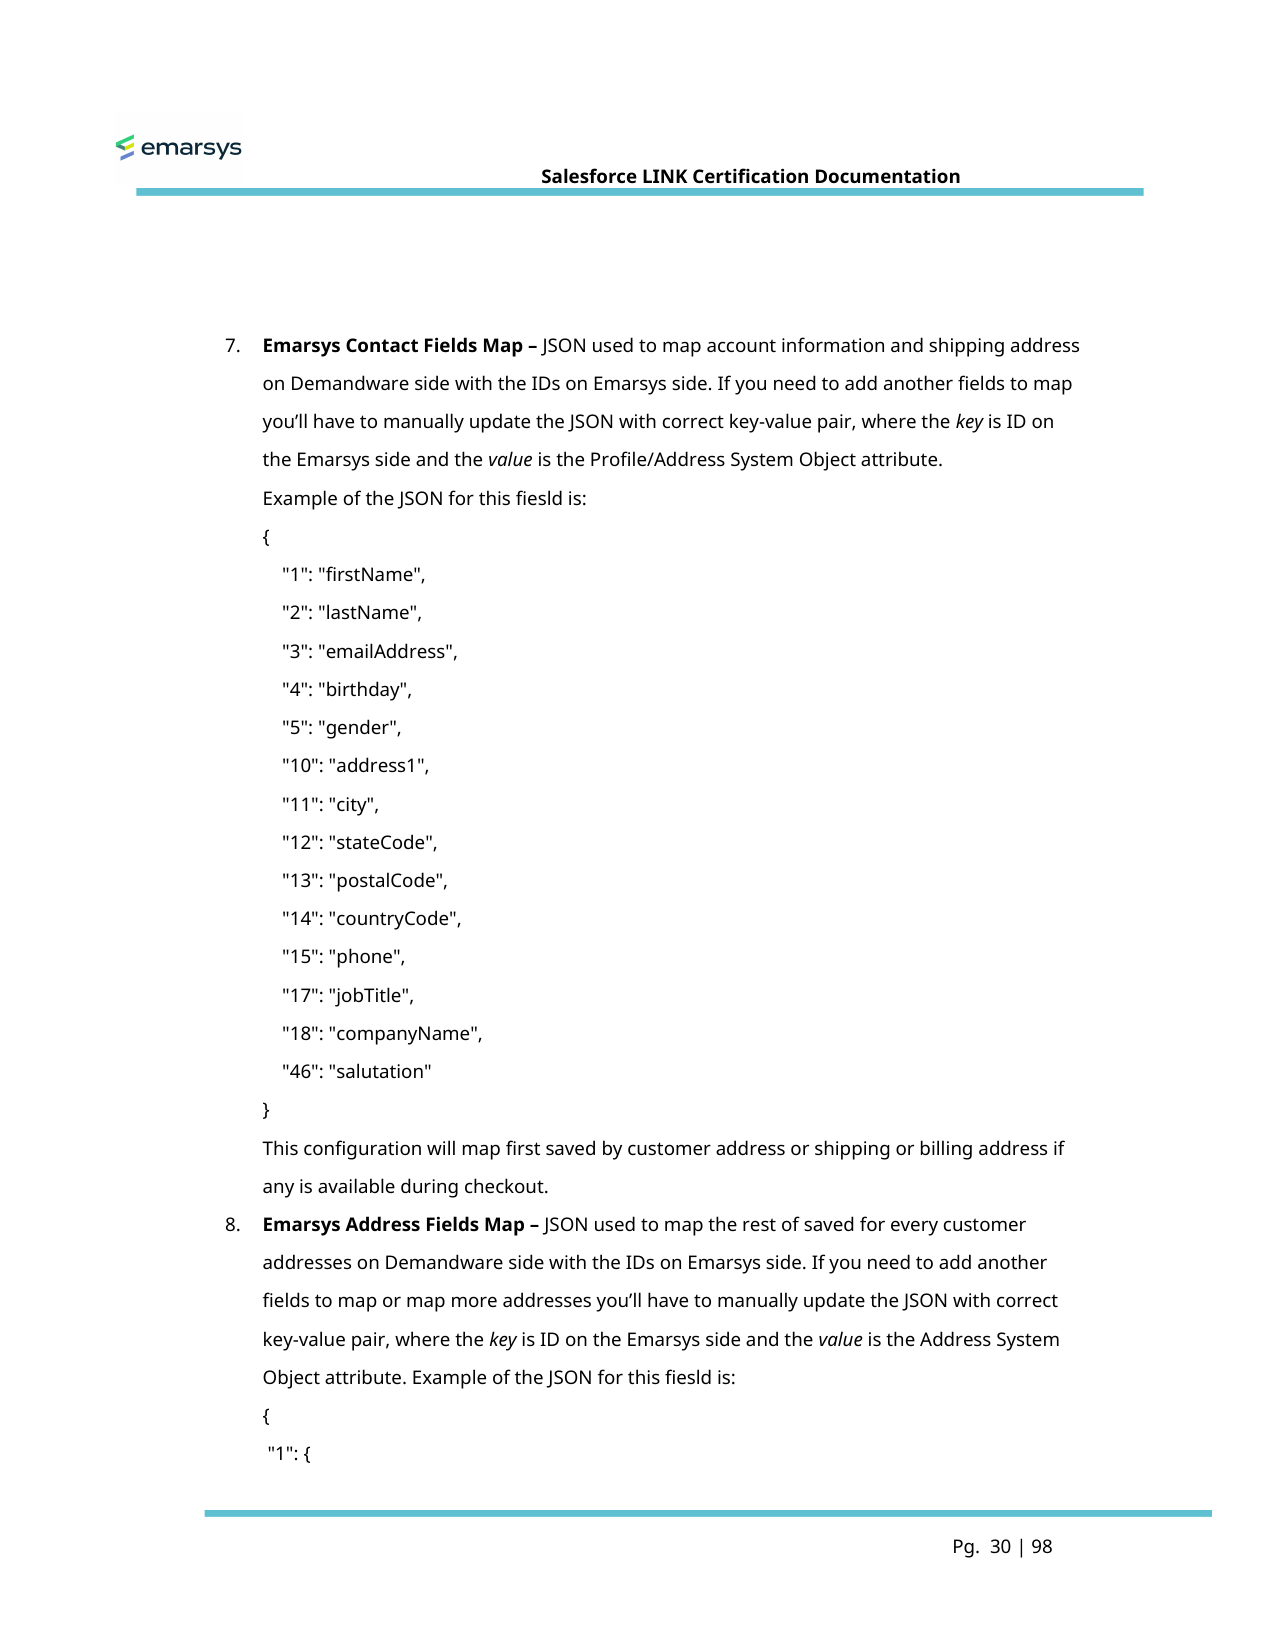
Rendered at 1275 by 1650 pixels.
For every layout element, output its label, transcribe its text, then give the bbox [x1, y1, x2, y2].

picture [113, 111, 244, 184]
list "17": "jobTitle", [262, 982, 1087, 1007]
list "3": "emailAddress", [262, 638, 1087, 663]
list "5": "gender", [262, 714, 1087, 740]
list "11": "city", [262, 791, 1087, 816]
list "46": "salutation" [262, 1058, 1087, 1084]
list "1": "firstName", [262, 561, 1087, 587]
list This configuration will map first saved by customer address or shipping or billing address if any is available during checkout. [262, 1135, 1087, 1199]
list { [262, 1402, 1087, 1428]
list "10": "address1", [262, 753, 1087, 778]
picture [136, 188, 1144, 196]
list "1": { [262, 1441, 1087, 1466]
list "18": "companyName", [262, 1020, 1087, 1046]
picture [204, 1510, 1212, 1517]
list "4": "birthday", [262, 676, 1087, 702]
list "14": "countryCode", [262, 906, 1087, 931]
list "15": "phone", [262, 944, 1087, 969]
list "2": "lastName", [262, 600, 1087, 625]
list { [262, 523, 1087, 549]
list Emarsys Address Fields Map – JSON used to map the rest of saved for every customer addresses on Demandware side with the IDs on Emarsys side. If you need to add another fields to map or map more addresses you’ll have to manually update the JSON with correct key-value pair, where the key is ID on the Emarsys side and the value is the Address System Object attribute. Example of the JSON for this fiesld is: [225, 1211, 1087, 1390]
list Example of the JSON for this fiesld is: [262, 485, 1087, 511]
list "12": "stateCode", [262, 829, 1087, 854]
list Emarsys Contact Fields Map – JSON used to map account information and shipping address on Demandware side with the IDs on Emarsys side. If you need to add another fields to map you’ll have to manually update the JSON with correct key-value pair, where the key is ID on the Emarsys side and the value is the Profile/Address System Object attribute. [225, 332, 1087, 472]
list "13": "postalCode", [262, 867, 1087, 893]
list } [262, 1097, 1087, 1122]
